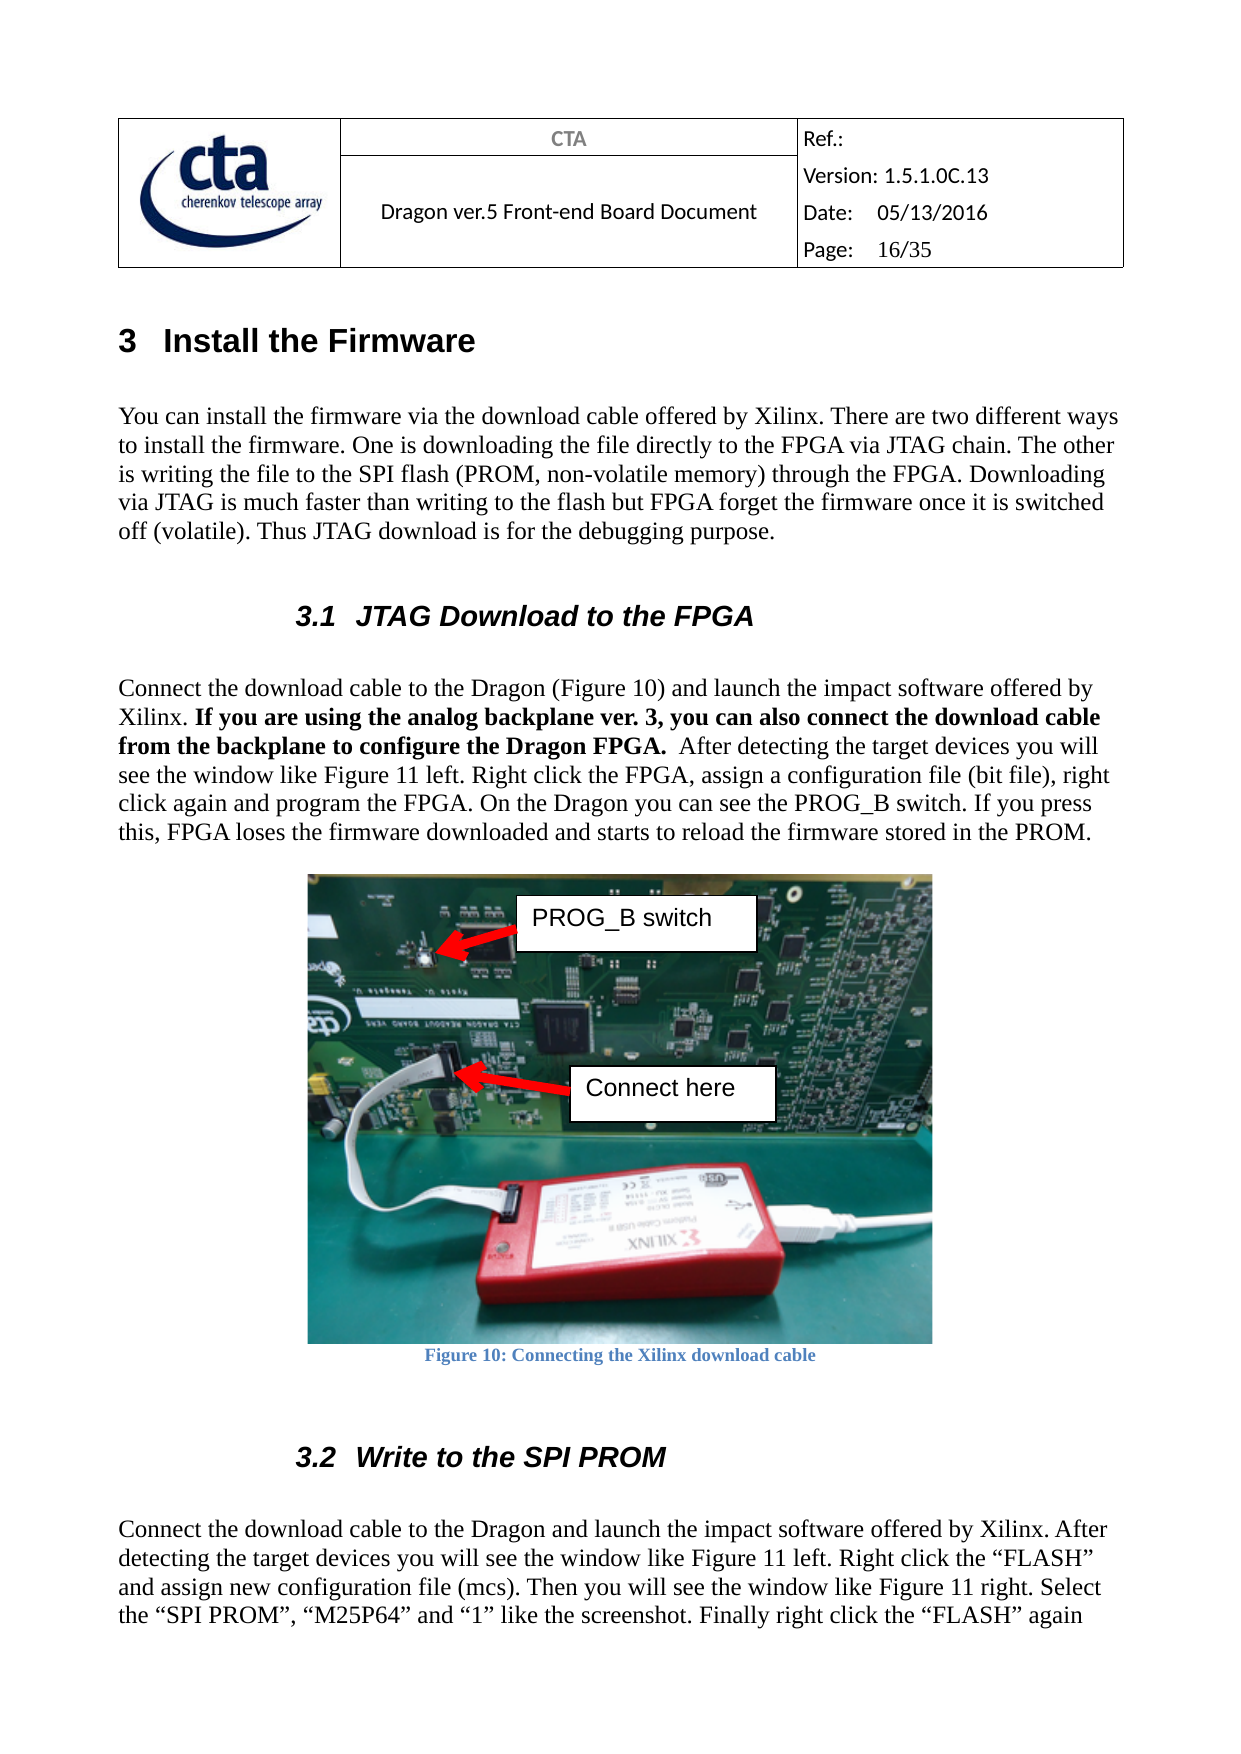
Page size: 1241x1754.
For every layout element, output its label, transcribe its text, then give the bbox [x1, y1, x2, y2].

picture [307, 874, 933, 1344]
text Connect the download cable to the Dragon (Figure 10) and launch the impact software offered by Xilinx. If you are using the analog backplane ver. 3, you can also connect the download cable from the backplane to configure the Dragon FPGA. After detecting the target devices you will see the window like Figure 11 left. Right click the FPGA, assign a configuration file (bit file), right click again and program the FPGA. On the Dragon you can see the PROG_B switch. If you press this, FPGA loses the firmware downloaded and starts to reload the firmware stored in the PROM. [118, 673, 1122, 846]
subtitle Install the Firmware [118, 321, 1122, 360]
text Figure 10: Connecting the Xilinx download cable [118, 1343, 1122, 1365]
subtitle JTAG Download to the FPGA [295, 599, 1122, 632]
text You can install the firmware via the download cable offered by Xilinx. There are two different ways to install the firmware. One is downloading the file directly to the FPGA via JTAG chain. The other is writing the file to the SPI flash (PROM, non-volatile memory) through the FPGA. Downloading via JTAG is much faster than writing to the flash but FPGA forget the firmware once it is switched off (volatile). Thus JTAG download is for the debugging purpose. [118, 401, 1122, 545]
subtitle Write to the SPI PROM [295, 1439, 1122, 1473]
picture [123, 124, 336, 262]
